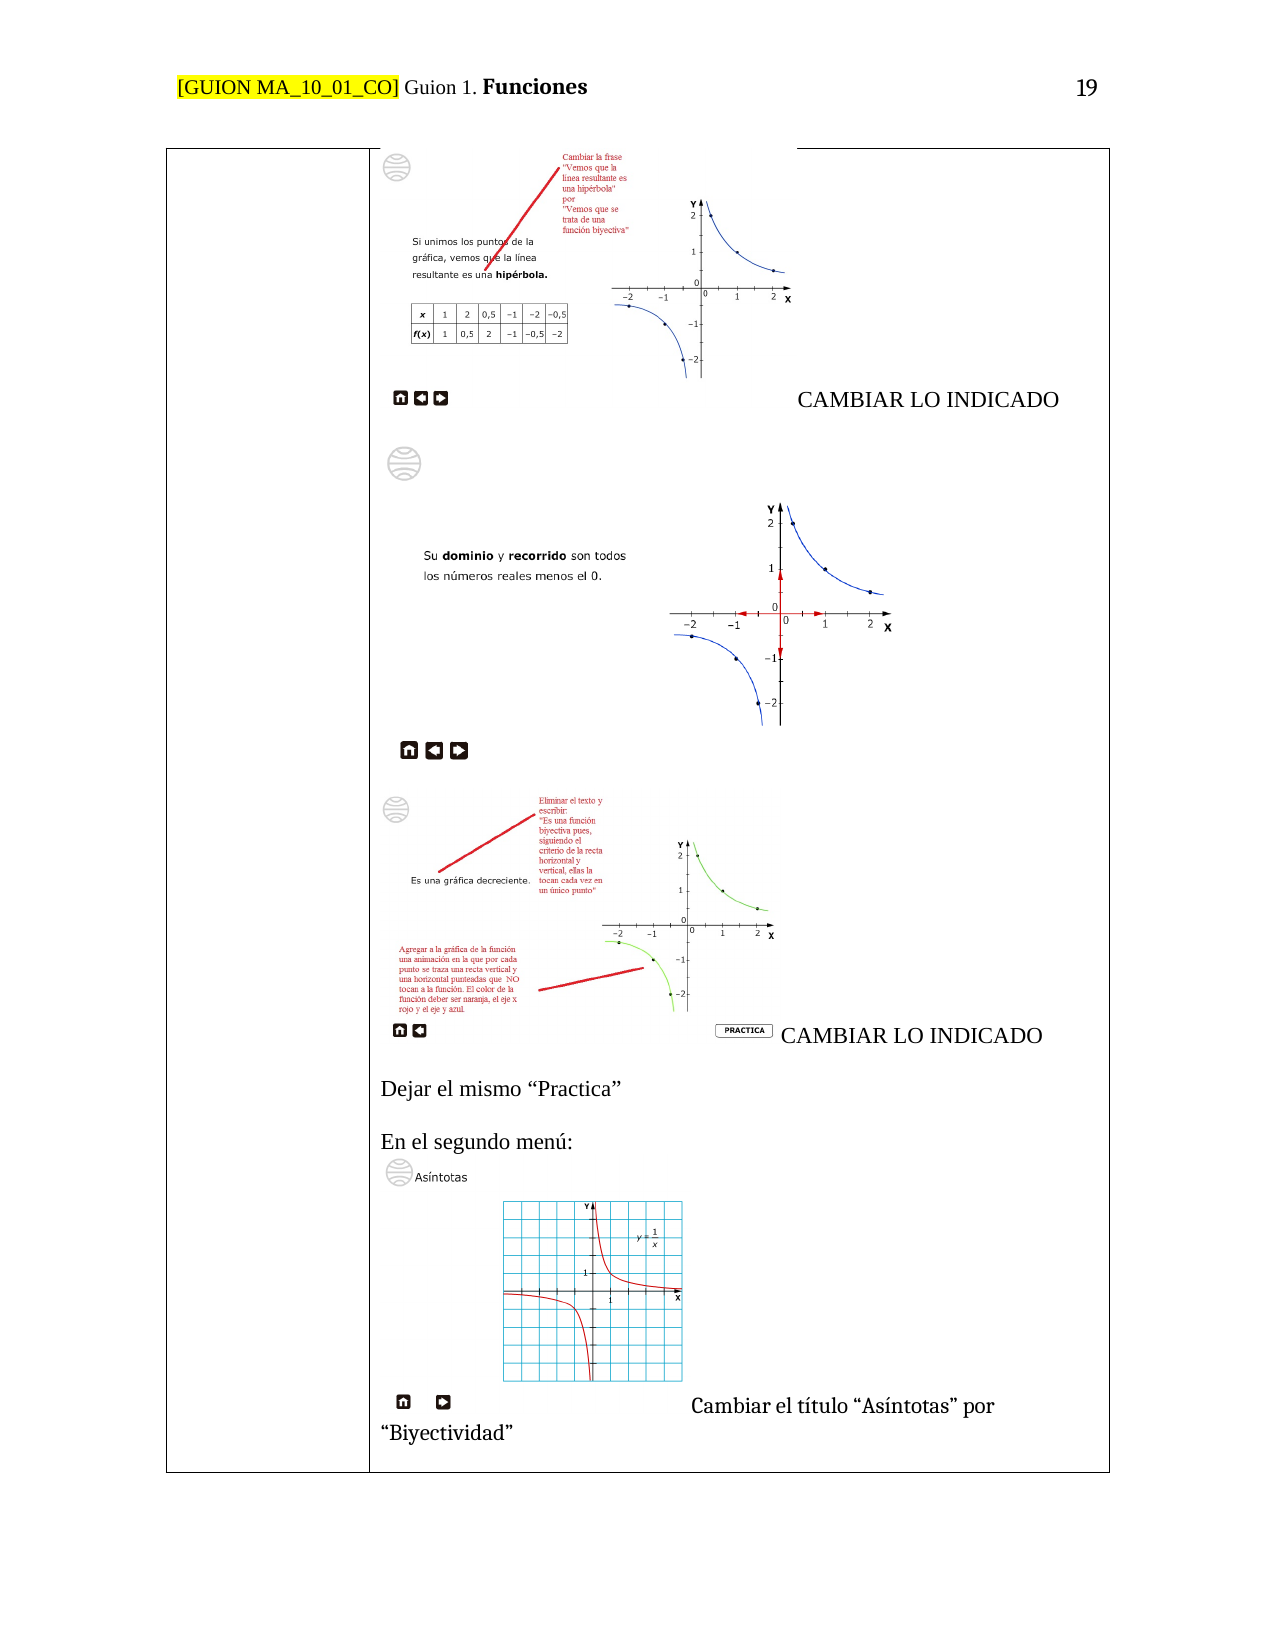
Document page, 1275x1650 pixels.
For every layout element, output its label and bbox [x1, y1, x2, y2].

picture [380, 148, 798, 408]
picture [380, 438, 898, 763]
picture [380, 788, 781, 1044]
table_cell [167, 149, 369, 1472]
table_cell [370, 149, 1109, 1472]
picture [380, 1154, 692, 1414]
